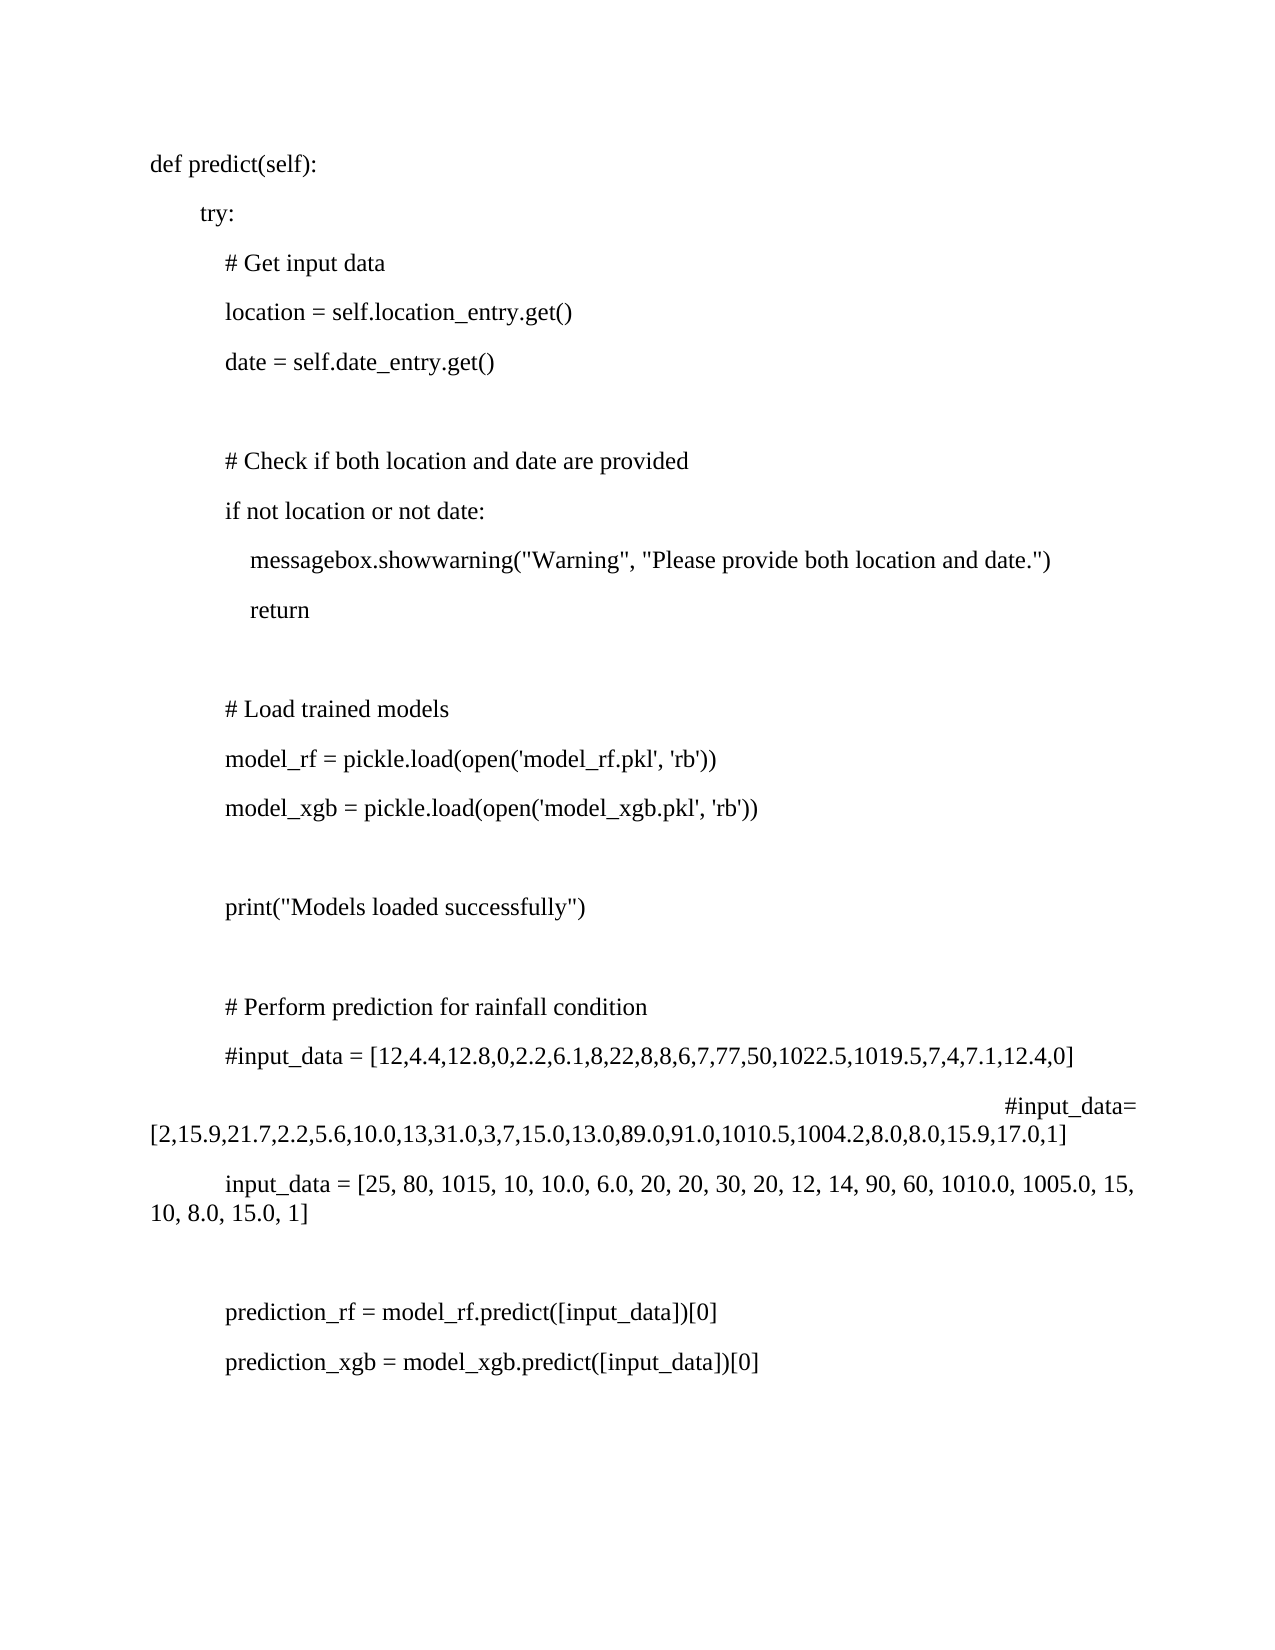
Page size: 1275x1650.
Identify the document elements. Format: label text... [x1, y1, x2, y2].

text # Check if both location and date are provided [150, 446, 1137, 475]
text def predict(self): [150, 149, 1137, 177]
text model_xgb = pickle.load(open('model_xgb.pkl', 'rb')) [150, 793, 1137, 822]
text prediction_rf = model_rf.predict([input_data])[0] [150, 1297, 1137, 1326]
text model_rf = pickle.load(open('model_rf.pkl', 'rb')) [150, 744, 1137, 772]
text # Get input data [150, 248, 1137, 277]
text if not location or not date: [150, 496, 1137, 524]
text # Load trained models [150, 694, 1137, 723]
text #input_data= [2,15.9,21.7,2.2,5.6,10.0,13,31.0,3,7,15.0,13.0,89.0,91.0,1010.5,1004.2,8.0,8.0,15.9,17.0,1] [150, 1091, 1137, 1148]
text prediction_xgb = model_xgb.predict([input_data])[0] [150, 1347, 1137, 1375]
text # Perform prediction for rainfall condition [150, 992, 1137, 1020]
text #input_data = [12,4.4,12.8,0,2.2,6.1,8,22,8,8,6,7,77,50,1022.5,1019.5,7,4,7.1,12.4,0] [150, 1041, 1137, 1070]
text location = self.location_entry.get() [150, 297, 1137, 326]
text input_data = [25, 80, 1015, 10, 10.0, 6.0, 20, 20, 30, 20, 12, 14, 90, 60, 1010.0, 1005.0, 15, 10, 8.0, 15.0, 1] [150, 1169, 1137, 1227]
text messagebox.showwarning("Warning", "Please provide both location and date.") [150, 545, 1137, 574]
text return [150, 595, 1137, 624]
text date = self.date_entry.get() [150, 347, 1137, 376]
text print("Models loaded successfully") [150, 892, 1137, 921]
text try: [150, 198, 1137, 227]
